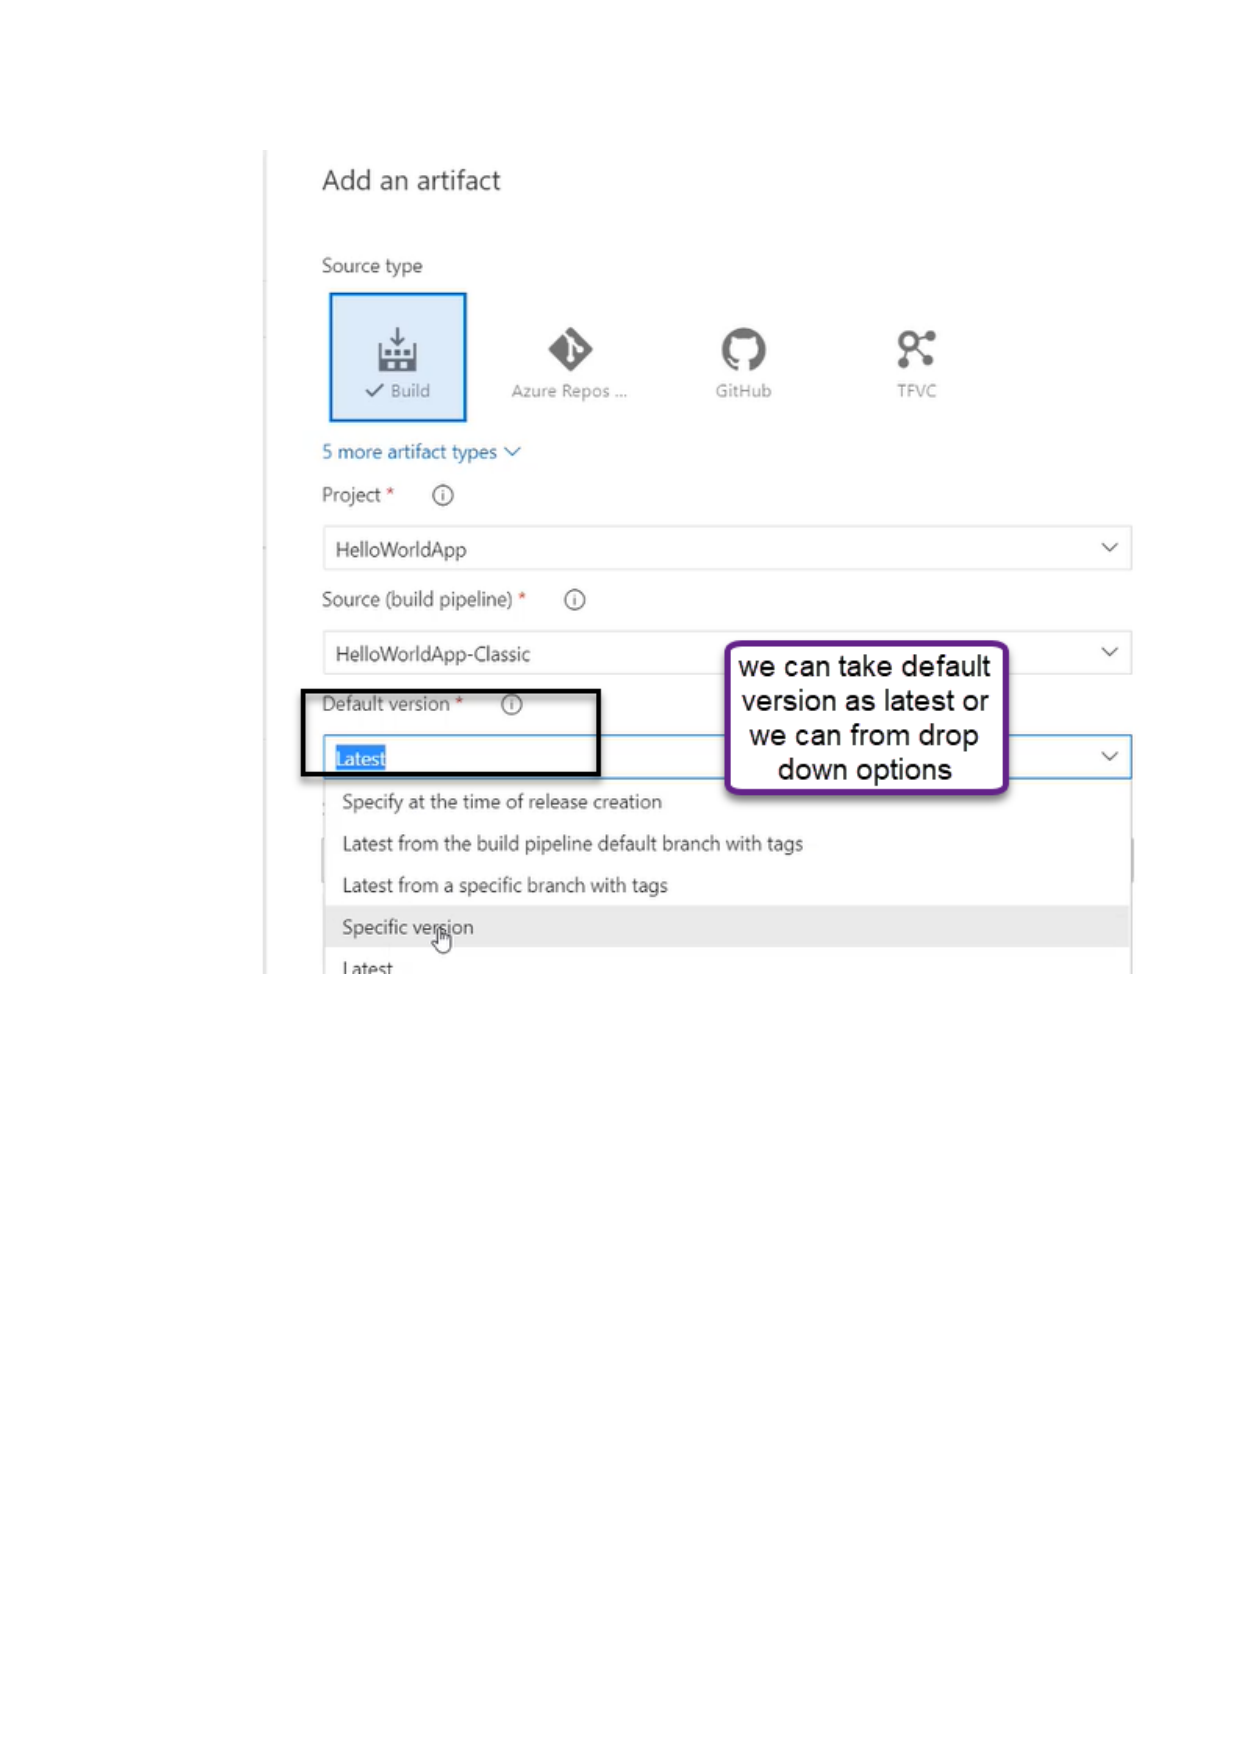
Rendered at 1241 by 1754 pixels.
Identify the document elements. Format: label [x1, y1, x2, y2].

picture [262, 150, 1175, 974]
